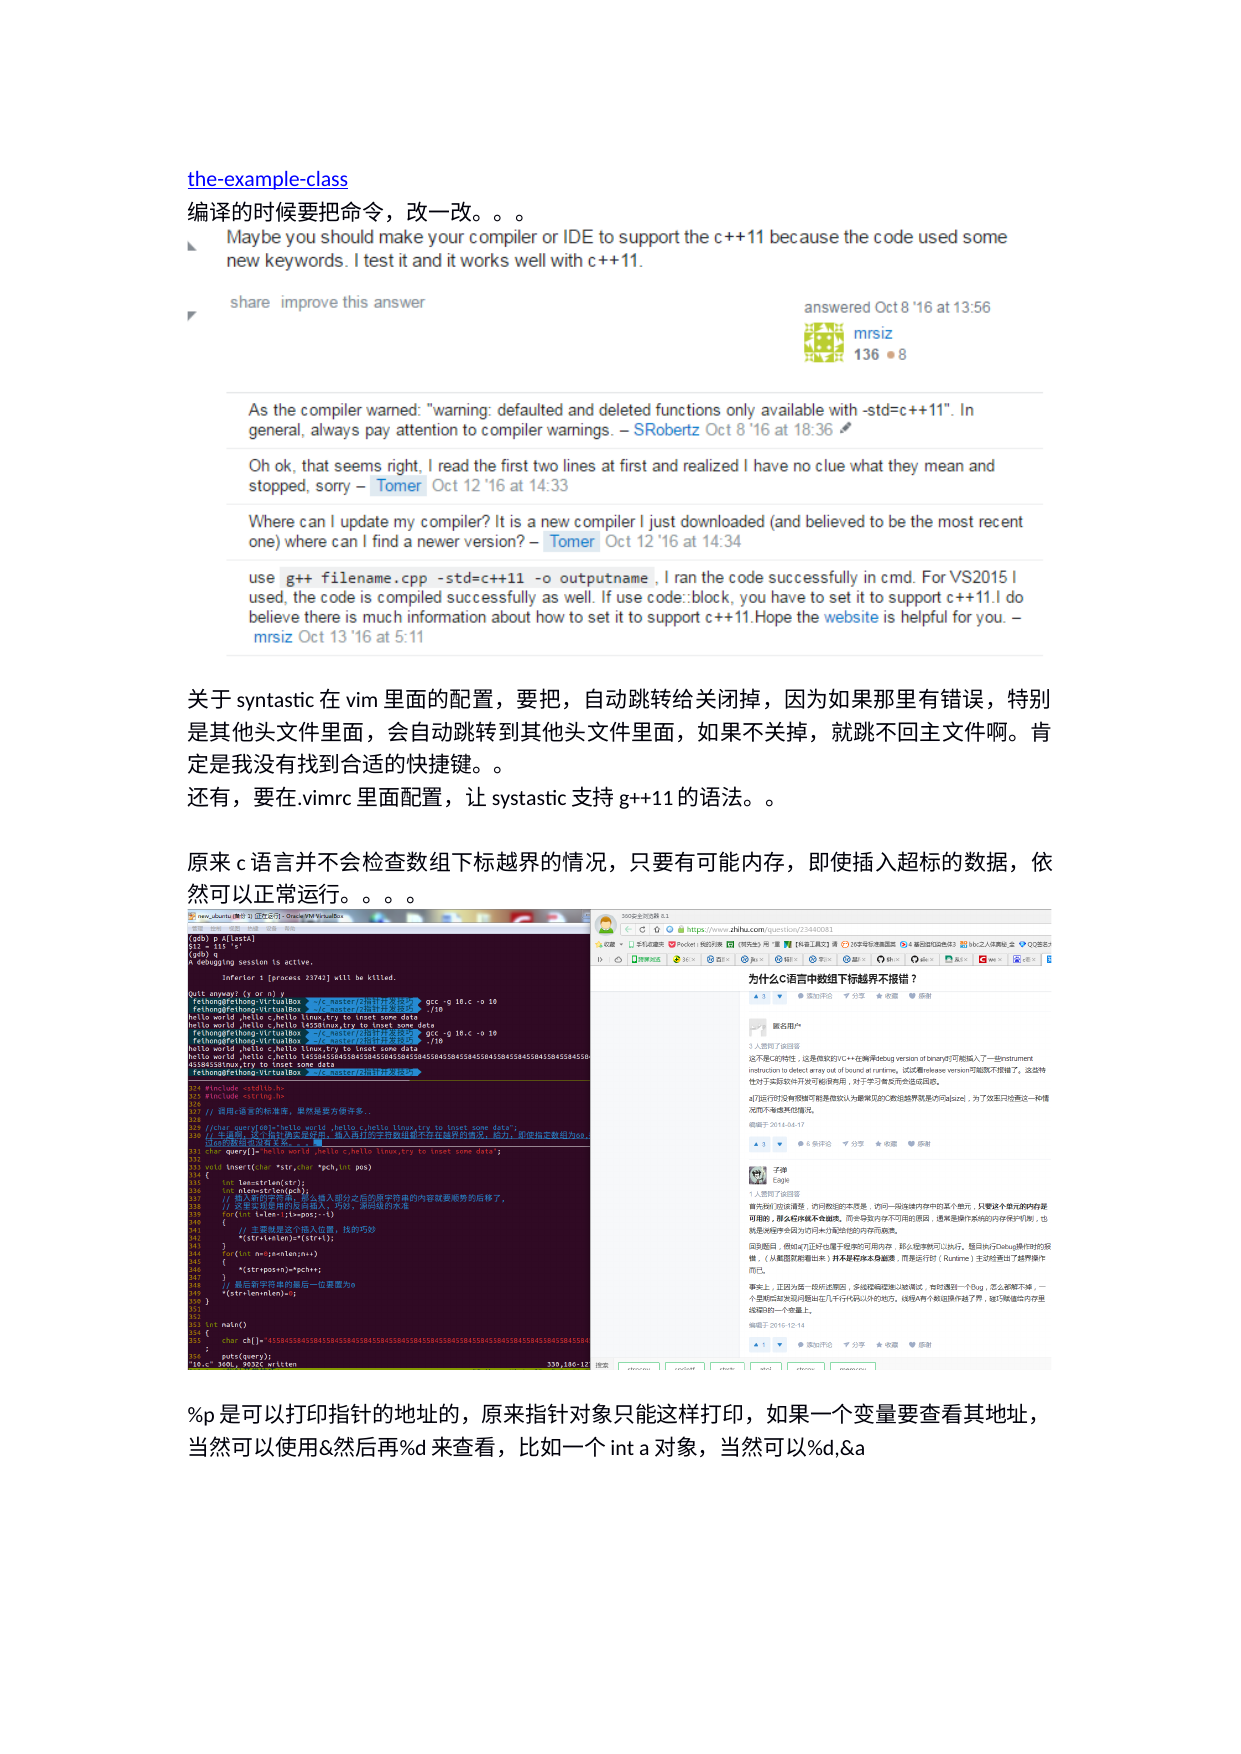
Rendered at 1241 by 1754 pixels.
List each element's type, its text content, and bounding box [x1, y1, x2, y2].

text 还有，要在.vimrc里面配置，让systastic支持g++11的语法。。 [187, 779, 1053, 812]
text 编译的时候要把命令，改一改。。。 [187, 194, 1053, 227]
text 原来c语言并不会检查数组下标越界的情况，只要有可能内存，即使插入超标的数据，依然可以正常运行。。。。 [187, 844, 1053, 909]
text 关于syntastic在vim里面的配置，要把，自动跳转给关闭掉，因为如果那里有错误，特别是其他头文件里面，会自动跳转到其他头文件里面，如果不关掉，就跳不回主文件啊。肯定是我没有找到合适的快捷键。。 [187, 682, 1053, 779]
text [187, 162, 1053, 194]
picture [187, 909, 1052, 1370]
picture [187, 227, 1053, 660]
text %p是可以打印指针的地址的，原来指针对象只能这样打印，如果一个变量要查看其地址，当然可以使用&然后再%d来查看，比如一个int a对象，当然可以%d,&a [187, 1397, 1053, 1462]
